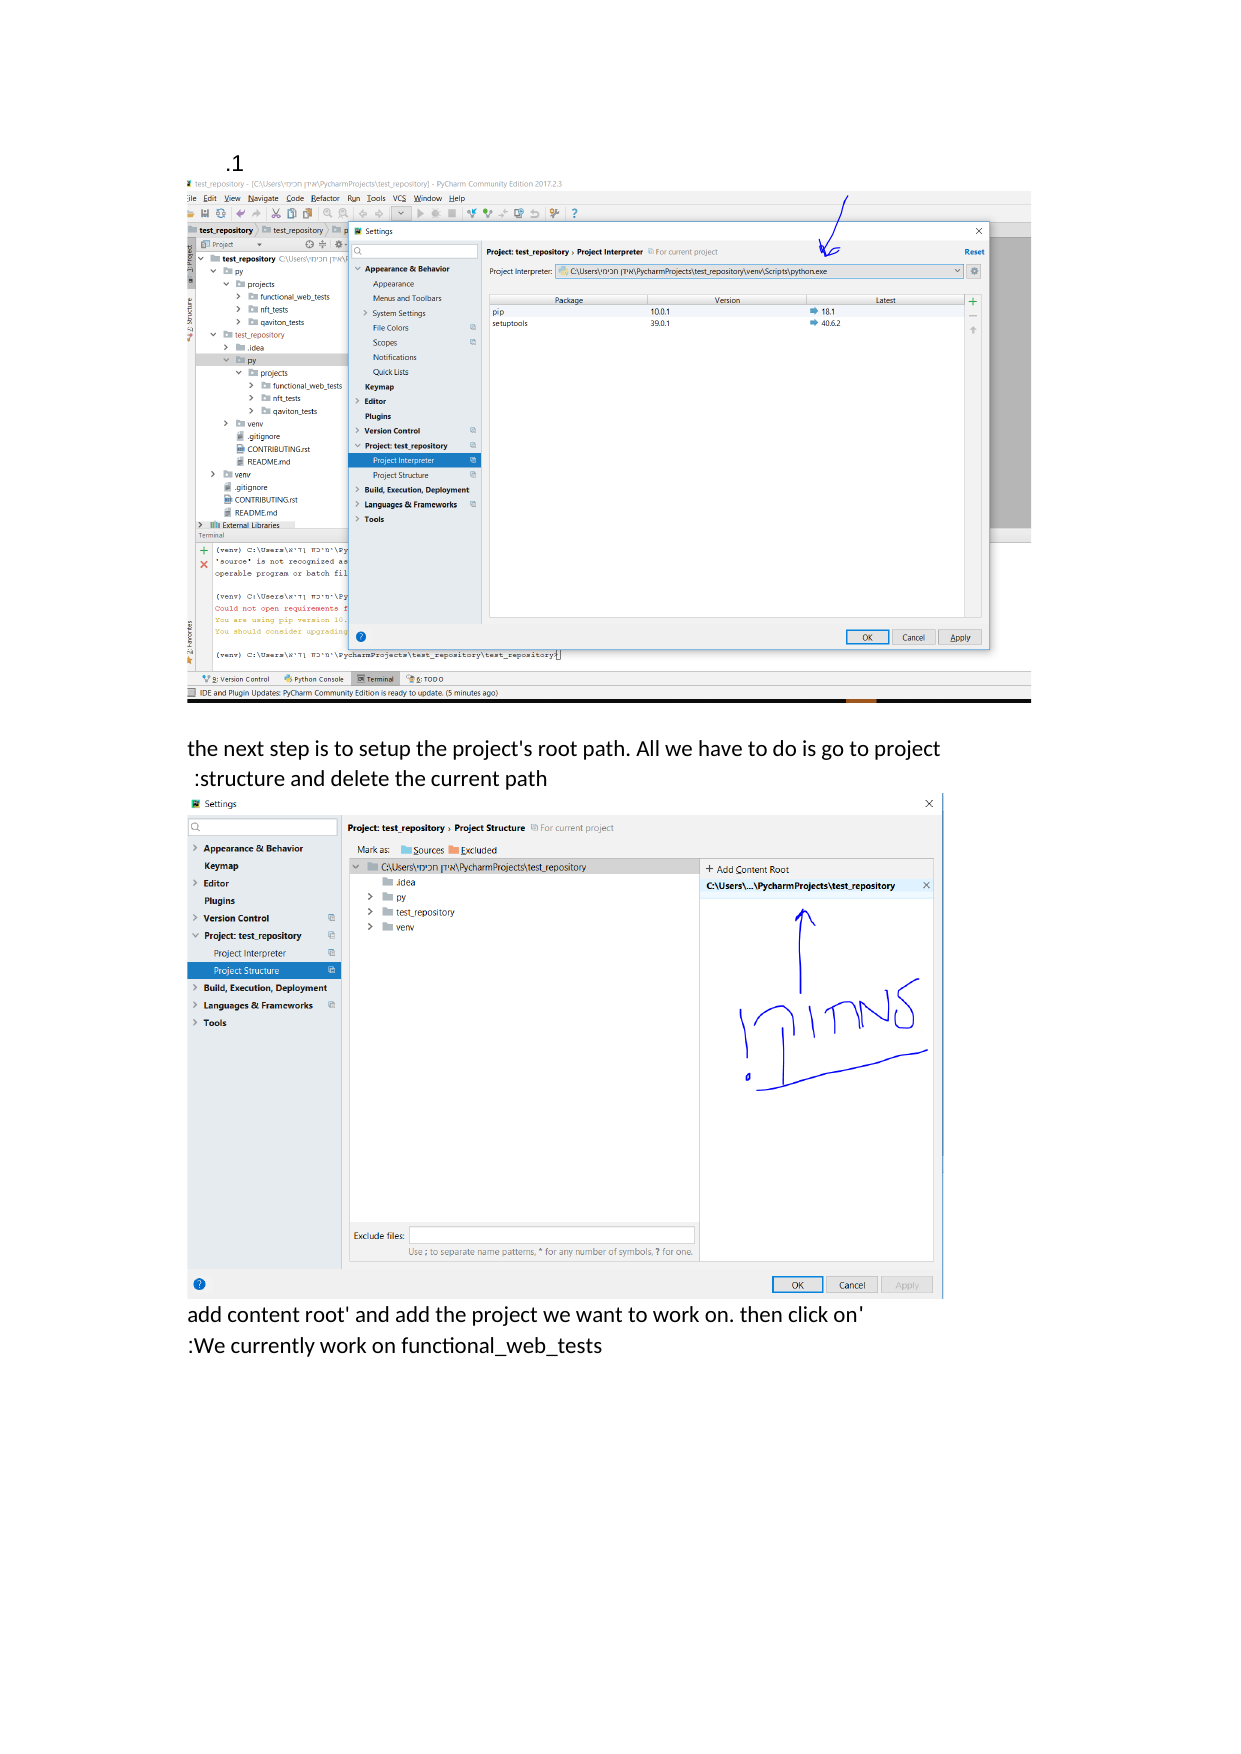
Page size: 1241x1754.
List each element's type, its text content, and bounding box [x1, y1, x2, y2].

picture [187, 178, 1032, 703]
list the next step is to setup the project's root path. All we have to do is go to project structure and delete the current path: [187, 150, 1015, 178]
list 'add content root' and add the project we want to work on. then click on [187, 1301, 978, 1328]
list We currently work on functional_web_tests: [187, 1331, 978, 1359]
picture [187, 793, 944, 1299]
